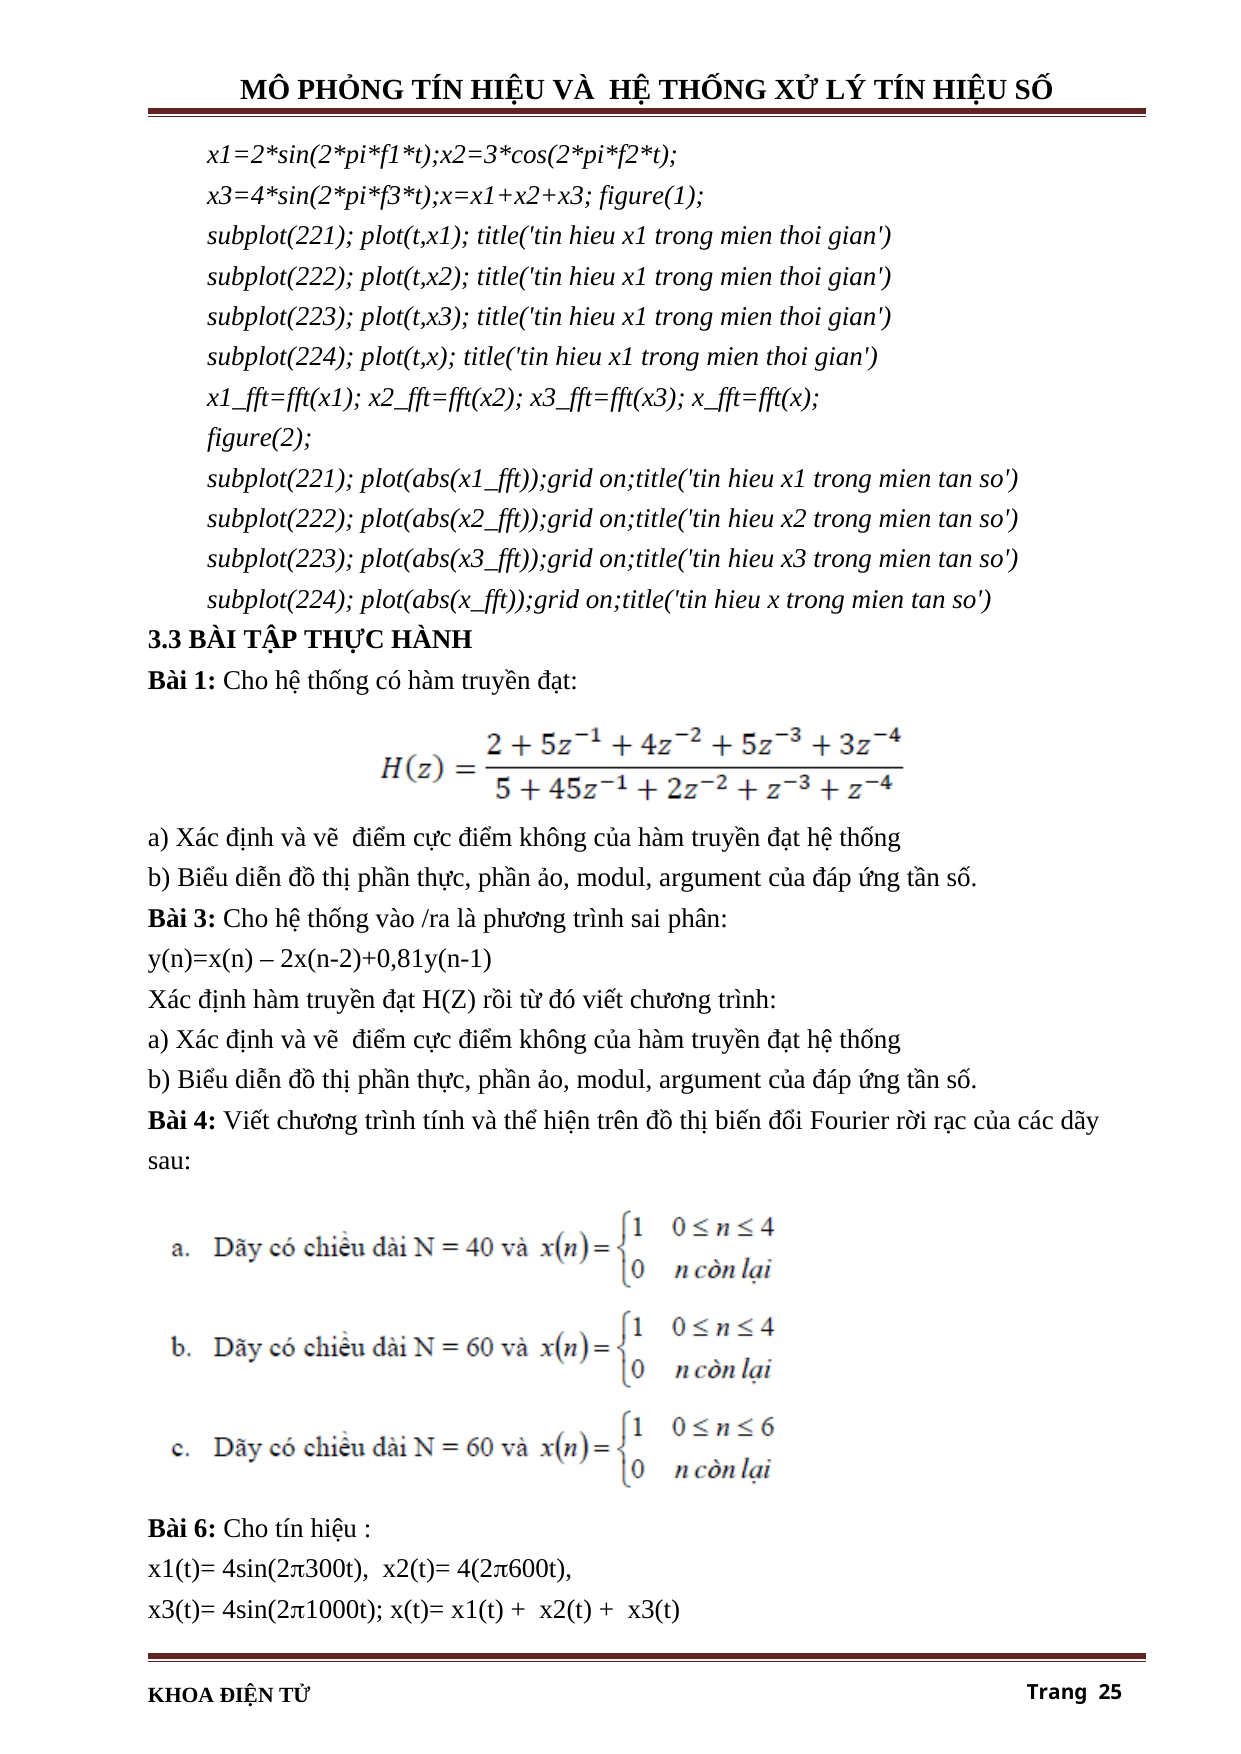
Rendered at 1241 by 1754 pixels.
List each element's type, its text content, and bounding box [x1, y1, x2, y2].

text subplot(223); plot(abs(x3_fft));grid on;title('tin hieu x3 trong mien tan so') [148, 543, 1146, 574]
text subplot(221); plot(t,x1); title('tin hieu x1 trong mien thoi gian') [148, 219, 1146, 250]
text Bài 4: Viết chương trình tính và thể hiện trên đồ thị biến đổi Fourier rời rạc của các dãy sau: [148, 1104, 1146, 1176]
text Bài 6: Cho tín hiệu : [148, 1512, 1146, 1543]
picture [378, 704, 916, 813]
text a) Xác định và vẽ điểm cực điểm không của hàm truyền đạt hệ thống [148, 1023, 1146, 1054]
text subplot(224); plot(t,x); title('tin hieu x1 trong mien thoi gian') [148, 341, 1146, 372]
text a) Xác định và vẽ điểm cực điểm không của hàm truyền đạt hệ thống [148, 821, 1146, 852]
text Bài 3: Cho hệ thống vào /ra là phương trình sai phân: [148, 902, 1146, 933]
text b) Biểu diễn đồ thị phần thực, phần ảo, modul, argument của đáp ứng tần số. [148, 862, 1146, 893]
text Bài 1: Cho hệ thống có hàm truyền đạt: [148, 664, 1146, 695]
text x1_fft=fft(x1); x2_fft=fft(x2); x3_fft=fft(x3); x_fft=fft(x); [148, 381, 1146, 412]
text x3(t)= 4sin(21000t); x(t)= x1(t) + x2(t) + x3(t) [148, 1593, 1146, 1624]
text x1=2*sin(2*pi*f1*t);x2=3*cos(2*pi*f2*t); [148, 138, 1146, 169]
text Xác định hàm truyền đạt H(Z) rồi từ đó viết chương trình: [148, 983, 1146, 1014]
text y(n)=x(n) – 2x(n-2)+0,81y(n-1) [148, 942, 1146, 973]
text subplot(222); plot(t,x2); title('tin hieu x1 trong mien thoi gian') [148, 260, 1146, 291]
text x1(t)= 4sin(2300t), x2(t)= 4(2600t), [148, 1553, 1146, 1584]
text subplot(221); plot(abs(x1_fft));grid on;title('tin hieu x1 trong mien tan so') [148, 462, 1146, 493]
text subplot(222); plot(abs(x2_fft));grid on;title('tin hieu x2 trong mien tan so') [148, 502, 1146, 533]
subtitle 3.3 BÀI TẬP THỰC HÀNH [148, 623, 1146, 654]
text x3=4*sin(2*pi*f3*t);x=x1+x2+x3; figure(1); [148, 179, 1146, 210]
text subplot(224); plot(abs(x_fft));grid on;title('tin hieu x trong mien tan so') [148, 583, 1146, 614]
text b) Biểu diễn đồ thị phần thực, phần ảo, modul, argument của đáp ứng tần số. [148, 1064, 1146, 1095]
text figure(2); [148, 421, 1146, 452]
text subplot(223); plot(t,x3); title('tin hieu x1 trong mien thoi gian') [148, 300, 1146, 331]
